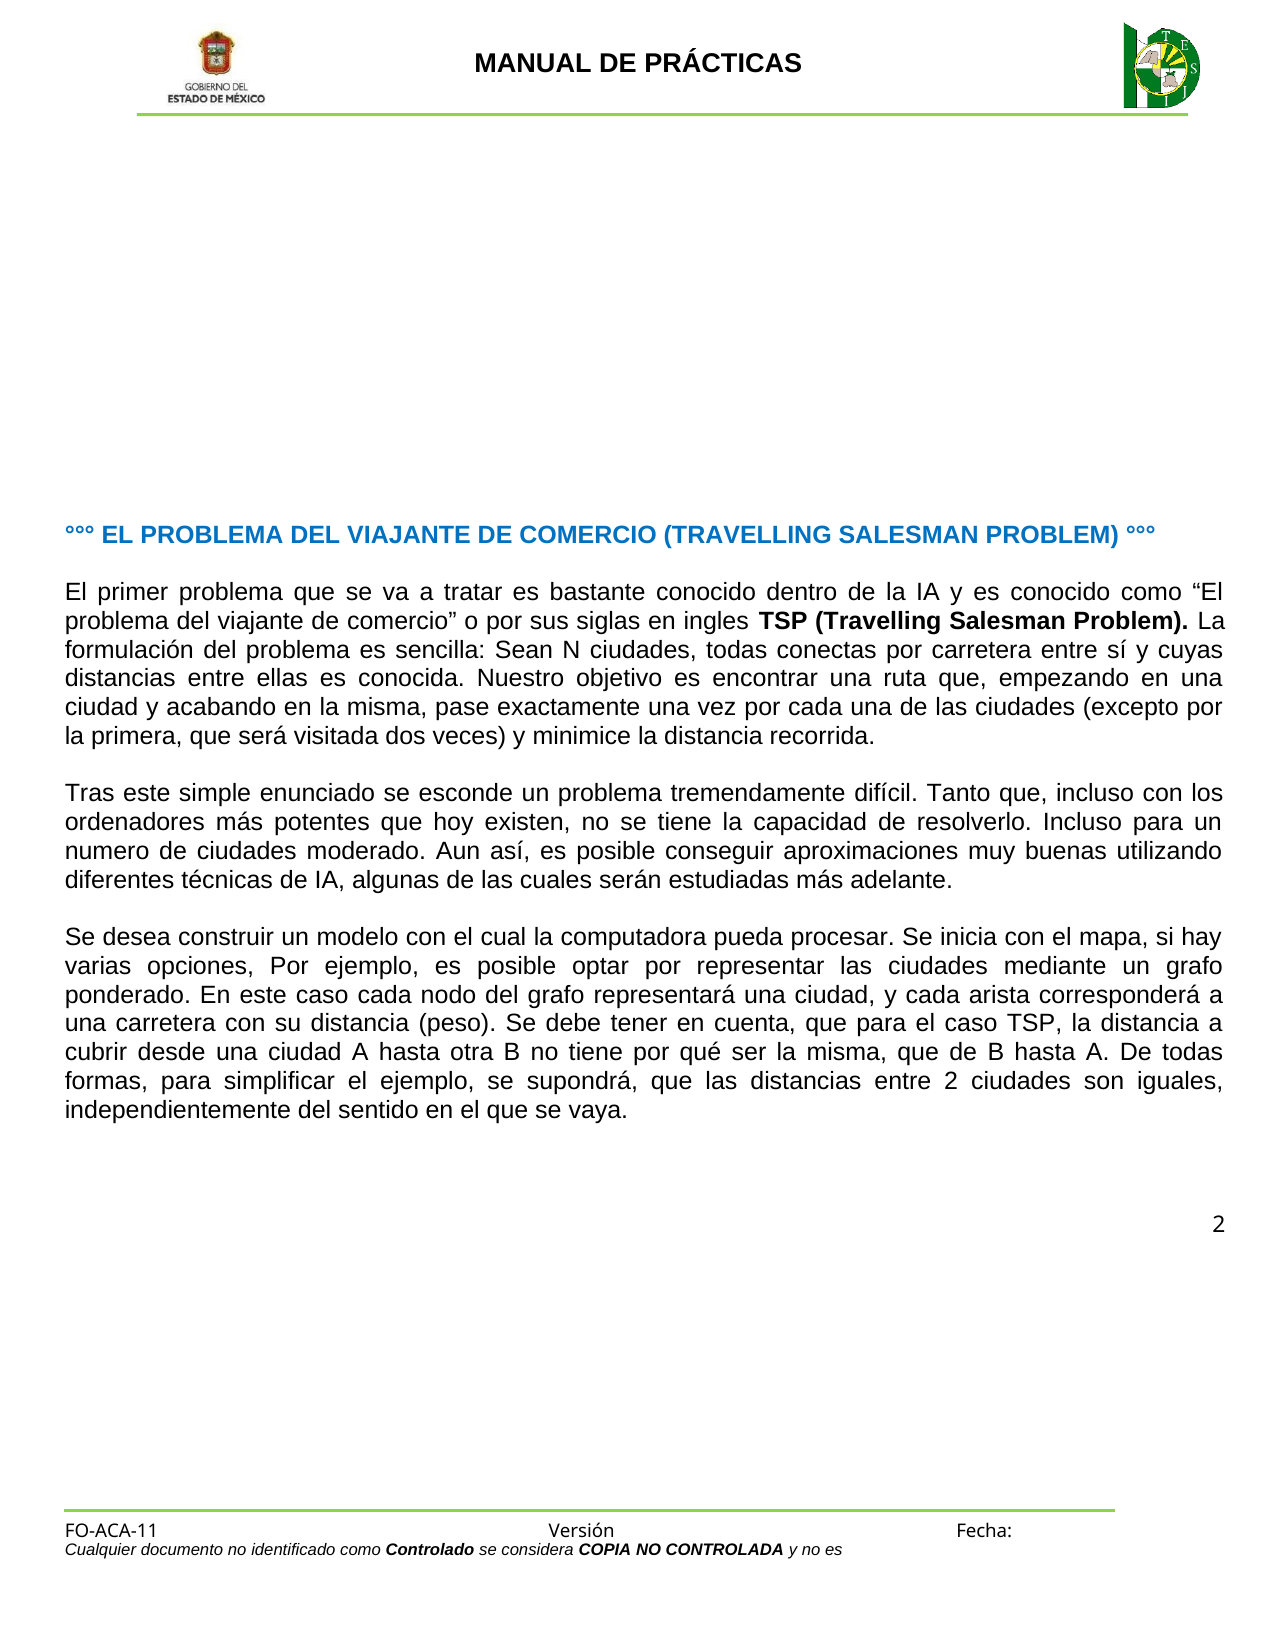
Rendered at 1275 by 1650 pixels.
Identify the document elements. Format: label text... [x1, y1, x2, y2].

text Se desea construir un modelo con el cual la computadora pueda procesar. Se inicia con el mapa, si hay varias opciones, Por ejemplo, es posible optar por representar las ciudades mediante un grafo ponderado. En este caso cada nodo del grafo representará una ciudad, y cada arista corresponderá a una carretera con su distancia (peso). Se debe tener en cuenta, que para el caso TSP, la distancia a cubrir desde una ciudad A hasta otra B no tiene por qué ser la misma, que de B hasta A. De todas formas, para simplificar el ejemplo, se supondrá, que las distancias entre 2 ciudades son iguales, independientemente del sentido en el que se vaya. [64, 922, 1225, 1123]
picture [1123, 22, 1200, 108]
picture [166, 23, 266, 106]
text Tras este simple enunciado se esconde un problema tremendamente difícil. Tanto que, incluso con los ordenadores más potentes que hoy existen, no se tiene la capacidad de resolverlo. Incluso para un numero de ciudades moderado. Aun así, es posible conseguir aproximaciones muy buenas utilizando diferentes técnicas de IA, algunas de las cuales serán estudiadas más adelante. [64, 778, 1225, 893]
text El primer problema que se va a tratar es bastante conocido dentro de la IA y es conocido como “El problema del viajante de comercio” o por sus siglas en ingles TSP (Travelling Salesman Problem). La formulación del problema es sencilla: Sean N ciudades, todas conectas por carretera entre sí y cuyas distancias entre ellas es conocida. Nuestro objetivo es encontrar una ruta que, empezando en una ciudad y acabando en la misma, pase exactamente una vez por cada una de las ciudades (excepto por la primera, que será visitada dos veces) y minimice la distancia recorrida. [64, 577, 1225, 749]
text °°° EL PROBLEMA DEL VIAJANTE DE COMERCIO (TRAVELLING SALESMAN PROBLEM) °°° [64, 519, 1225, 548]
